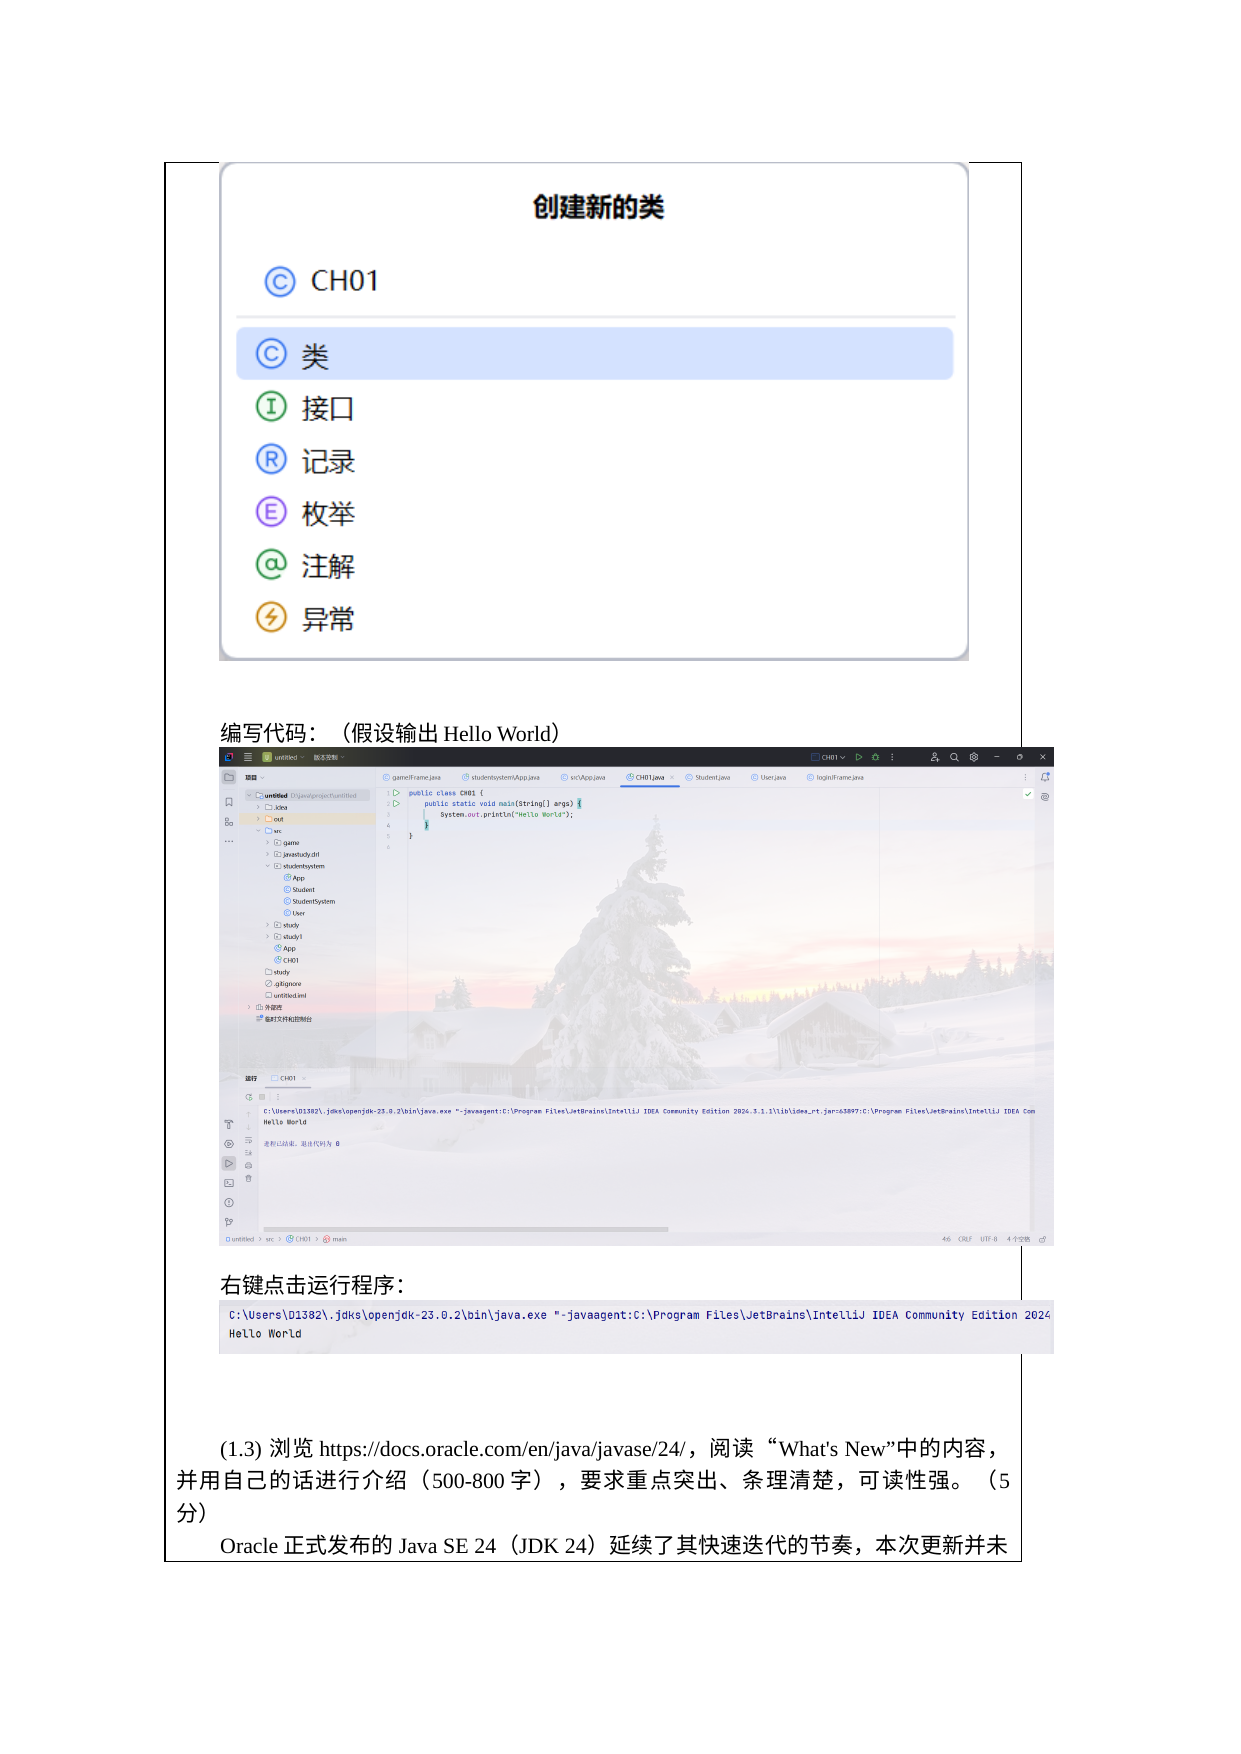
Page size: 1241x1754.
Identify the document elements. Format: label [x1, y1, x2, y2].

table_header [166, 163, 1021, 1561]
picture [219, 162, 969, 661]
picture [219, 747, 1054, 1246]
picture [219, 1300, 1054, 1354]
